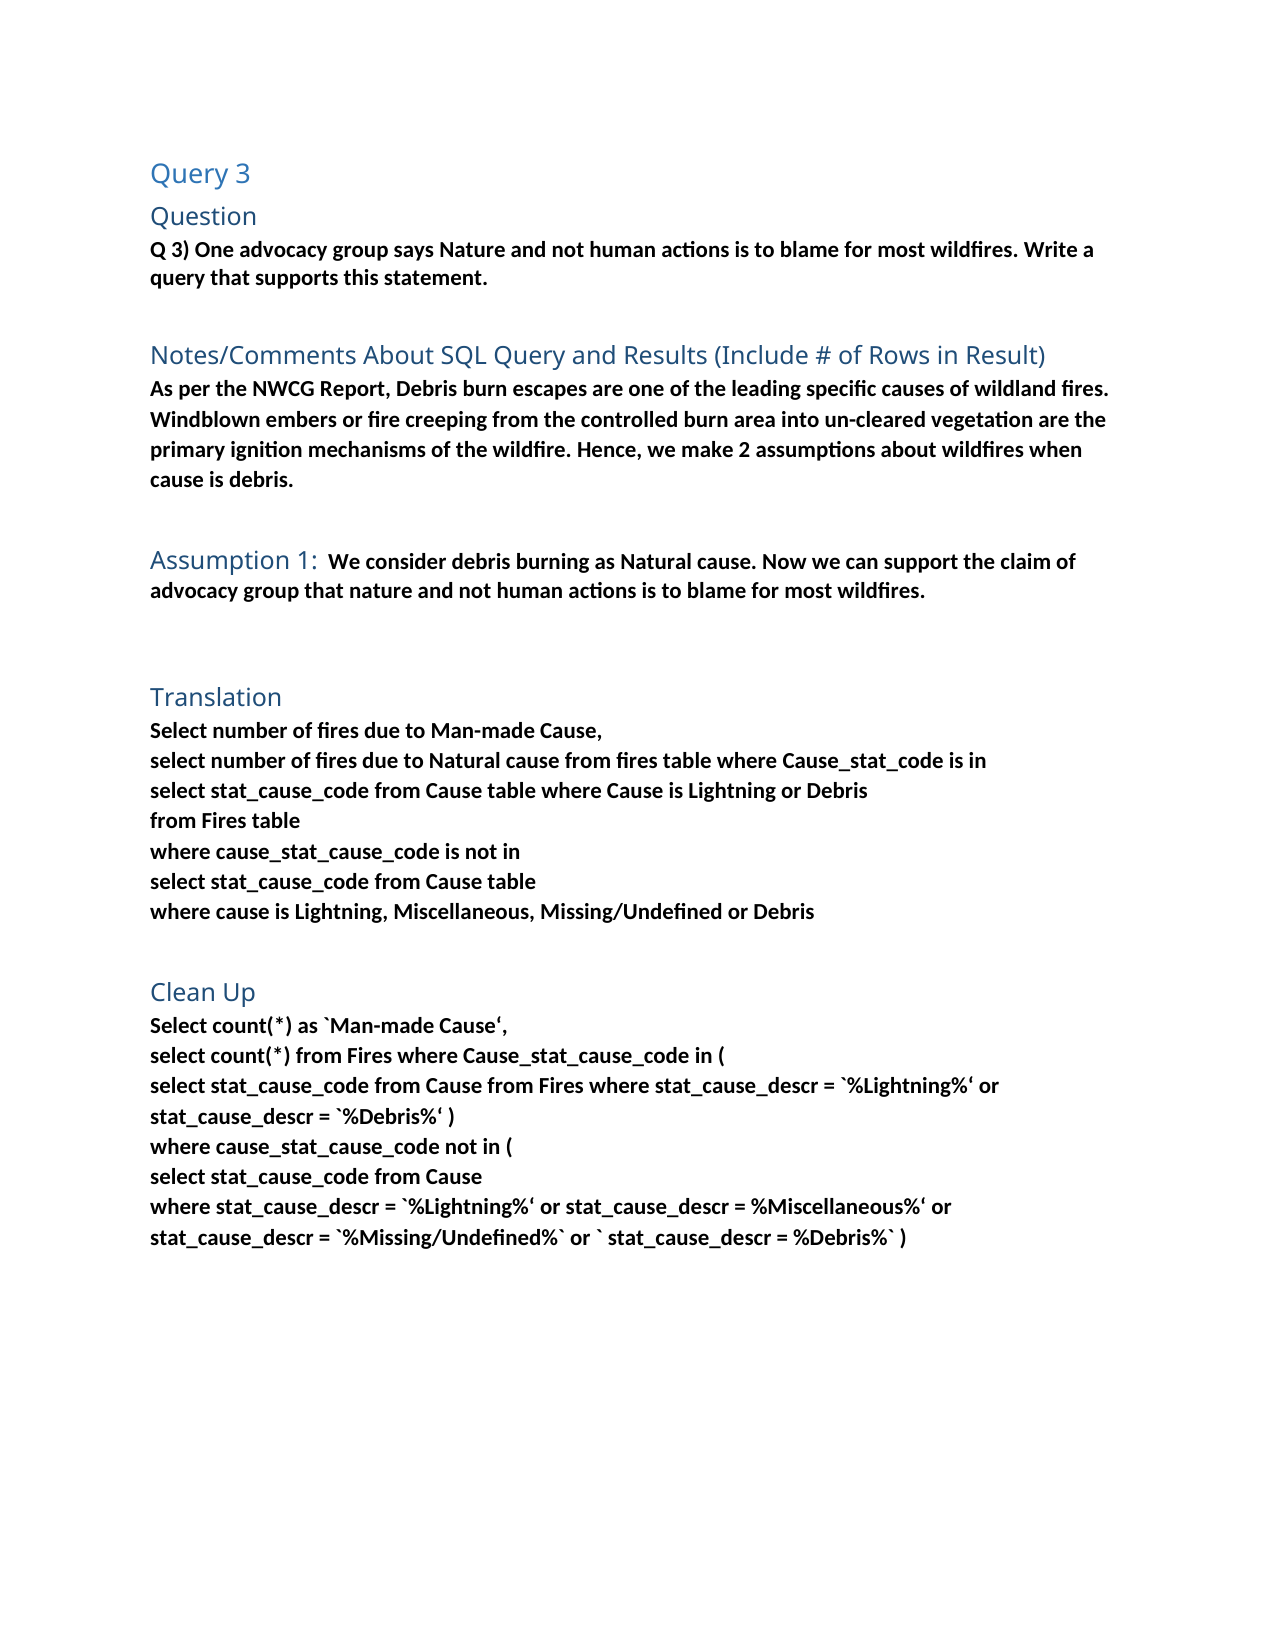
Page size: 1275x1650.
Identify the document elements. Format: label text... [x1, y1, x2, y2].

text stat_cause_descr = `%Debris%‘ ) [150, 1102, 1125, 1130]
subtitle Clean Up [150, 974, 1125, 1008]
subtitle Question [150, 198, 1125, 232]
text where stat_cause_descr = `%Lightning%‘ or stat_cause_descr = %Miscellaneous%‘ or [150, 1192, 1125, 1220]
text select stat_cause_code from Cause [150, 1162, 1125, 1190]
text Select number of fires due to Man-made Cause, [150, 716, 1125, 744]
text select number of fires due to Natural cause from fires table where Cause_stat_code is in [150, 746, 1125, 774]
text select stat_cause_code from Cause table where Cause is Lightning or Debris [150, 776, 1125, 804]
subtitle Notes/Comments About SQL Query and Results (Include # of Rows in Result) [150, 338, 1125, 372]
text from Fires table [150, 807, 1125, 835]
text select count(*) from Fires where Cause_stat_cause_code in ( [150, 1041, 1125, 1069]
subtitle As per the NWCG Report, Debris burn escapes are one of the leading specific causes of wildland fires. Windblown embers or fire creeping from the controlled burn area into un-cleared vegetation are the primary ignition mechanisms of the wildfire. Hence, we make 2 assumptions about wildfires when cause is debris. [150, 374, 1125, 493]
text stat_cause_descr = `%Missing/Undefined%` or ` stat_cause_descr = %Debris%` ) [150, 1223, 1125, 1251]
text Select count(*) as `Man-made Cause‘, [150, 1011, 1125, 1039]
text where cause_stat_cause_code is not in [150, 837, 1125, 865]
text select stat_cause_code from Cause from Fires where stat_cause_descr = `%Lightning%‘ or [150, 1072, 1125, 1099]
subtitle Translation [150, 679, 1125, 713]
text Q 3) One advocacy group says Nature and not human actions is to blame for most wildfires. Write a query that supports this statement. [150, 235, 1125, 291]
subtitle Query 3 [150, 154, 1125, 191]
text select stat_cause_code from Cause table [150, 867, 1125, 895]
text Assumption 1: We consider debris burning as Natural cause. Now we can support the claim of advocacy group that nature and not human actions is to blame for most wildfires. [150, 542, 1125, 604]
text where cause is Lightning, Miscellaneous, Missing/Undefined or Debris [150, 897, 1125, 925]
text where cause_stat_cause_code not in ( [150, 1132, 1125, 1160]
